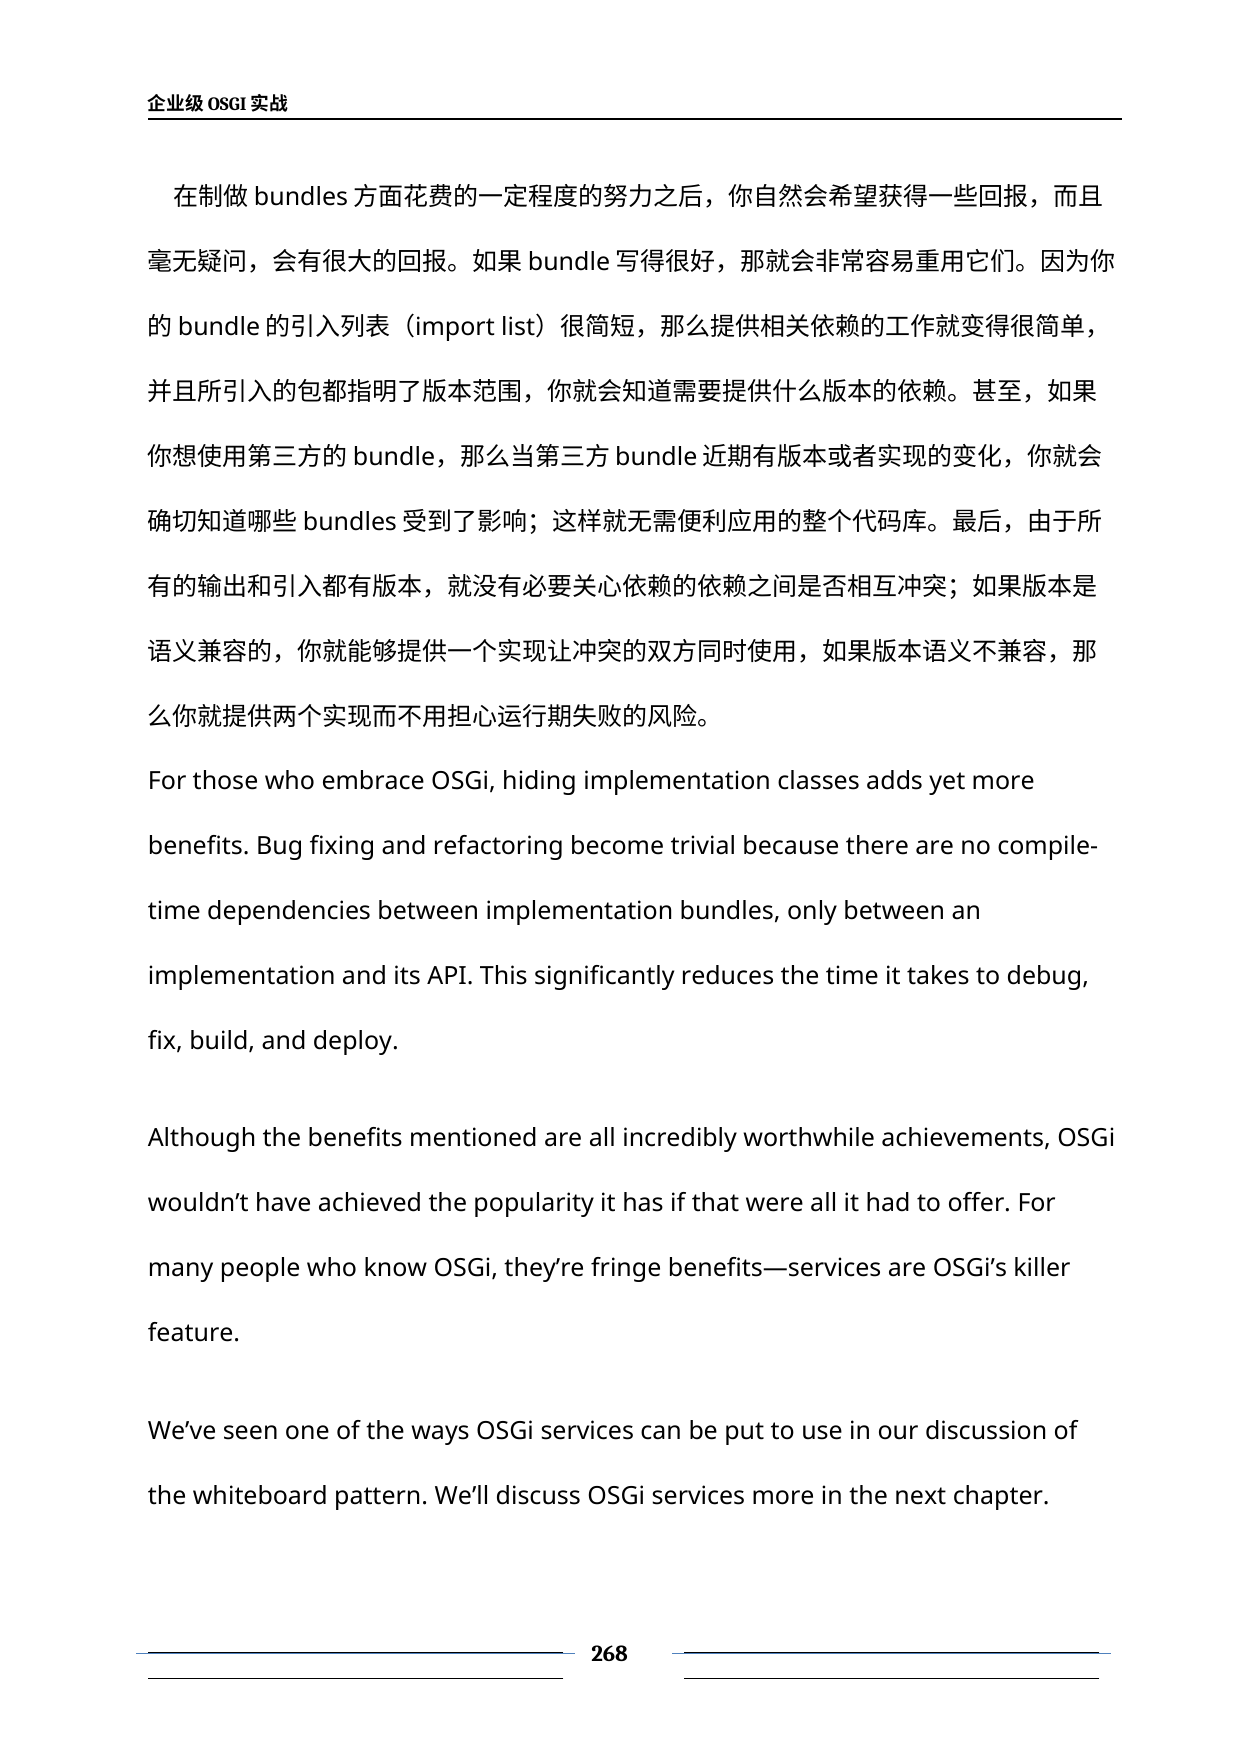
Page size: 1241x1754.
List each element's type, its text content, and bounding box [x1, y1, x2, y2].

text We’ve seen one of the ways OSGi services can be put to use in our discussion of the whiteboard pattern. We’ll discuss OSGi services more in the next chapter. [148, 1397, 1122, 1527]
text For those who embrace OSGi, hiding implementation classes adds yet more benefits. Bug fixing and refactoring become trivial because there are no compile-time dependencies between implementation bundles, only between an implementation and its API. This significantly reduces the time it takes to debug, fix, build, and deploy. [148, 747, 1122, 1072]
text 在制做bundles方面花费的一定程度的努力之后，你自然会希望获得一些回报，而且毫无疑问，会有很大的回报。如果bundle写得很好，那就会非常容易重用它们。因为你的bundle的引入列表（import list）很简短，那么提供相关依赖的工作就变得很简单，并且所引入的包都指明了版本范围，你就会知道需要提供什么版本的依赖。甚至，如果你想使用第三方的bundle，那么当第三方bundle近期有版本或者实现的变化，你就会确切知道哪些bundles受到了影响；这样就无需便利应用的整个代码库。最后，由于所有的输出和引入都有版本，就没有必要关心依赖的依赖之间是否相互冲突；如果版本是语义兼容的，你就能够提供一个实现让冲突的双方同时使用，如果版本语义不兼容，那么你就提供两个实现而不用担心运行期失败的风险。 [148, 162, 1122, 747]
text Although the benefits mentioned are all incredibly worthwhile achievements, OSGi wouldn’t have achieved the popularity it has if that were all it had to offer. For many people who know OSGi, they’re fringe benefits—services are OSGi’s killer feature. [148, 1104, 1122, 1364]
